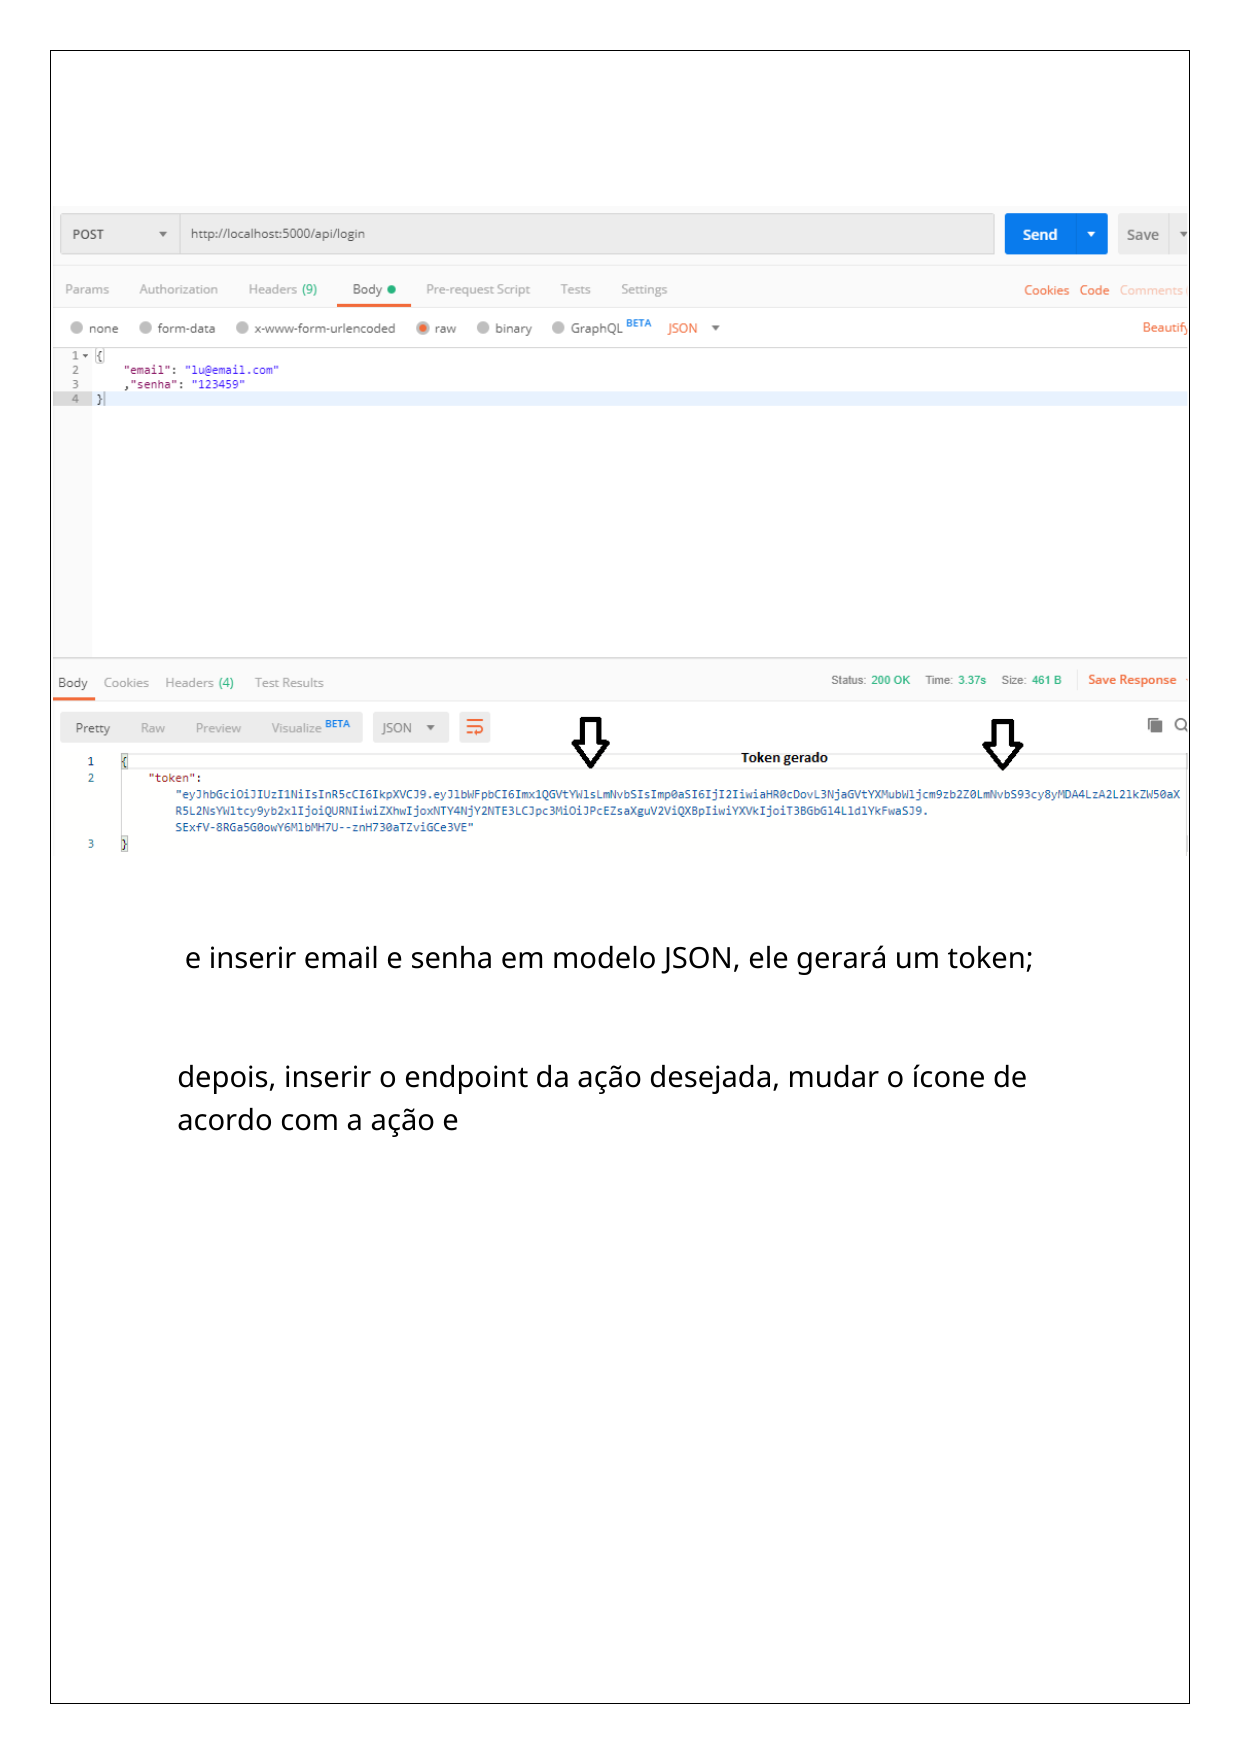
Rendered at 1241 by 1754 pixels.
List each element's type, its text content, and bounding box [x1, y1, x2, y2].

text depois, inserir o endpoint da ação desejada, mudar o ícone de acordo com a ação e [177, 1056, 1063, 1139]
picture [53, 206, 1188, 856]
text e inserir email e senha em modelo JSON, ele gerará um token; [177, 937, 1063, 977]
